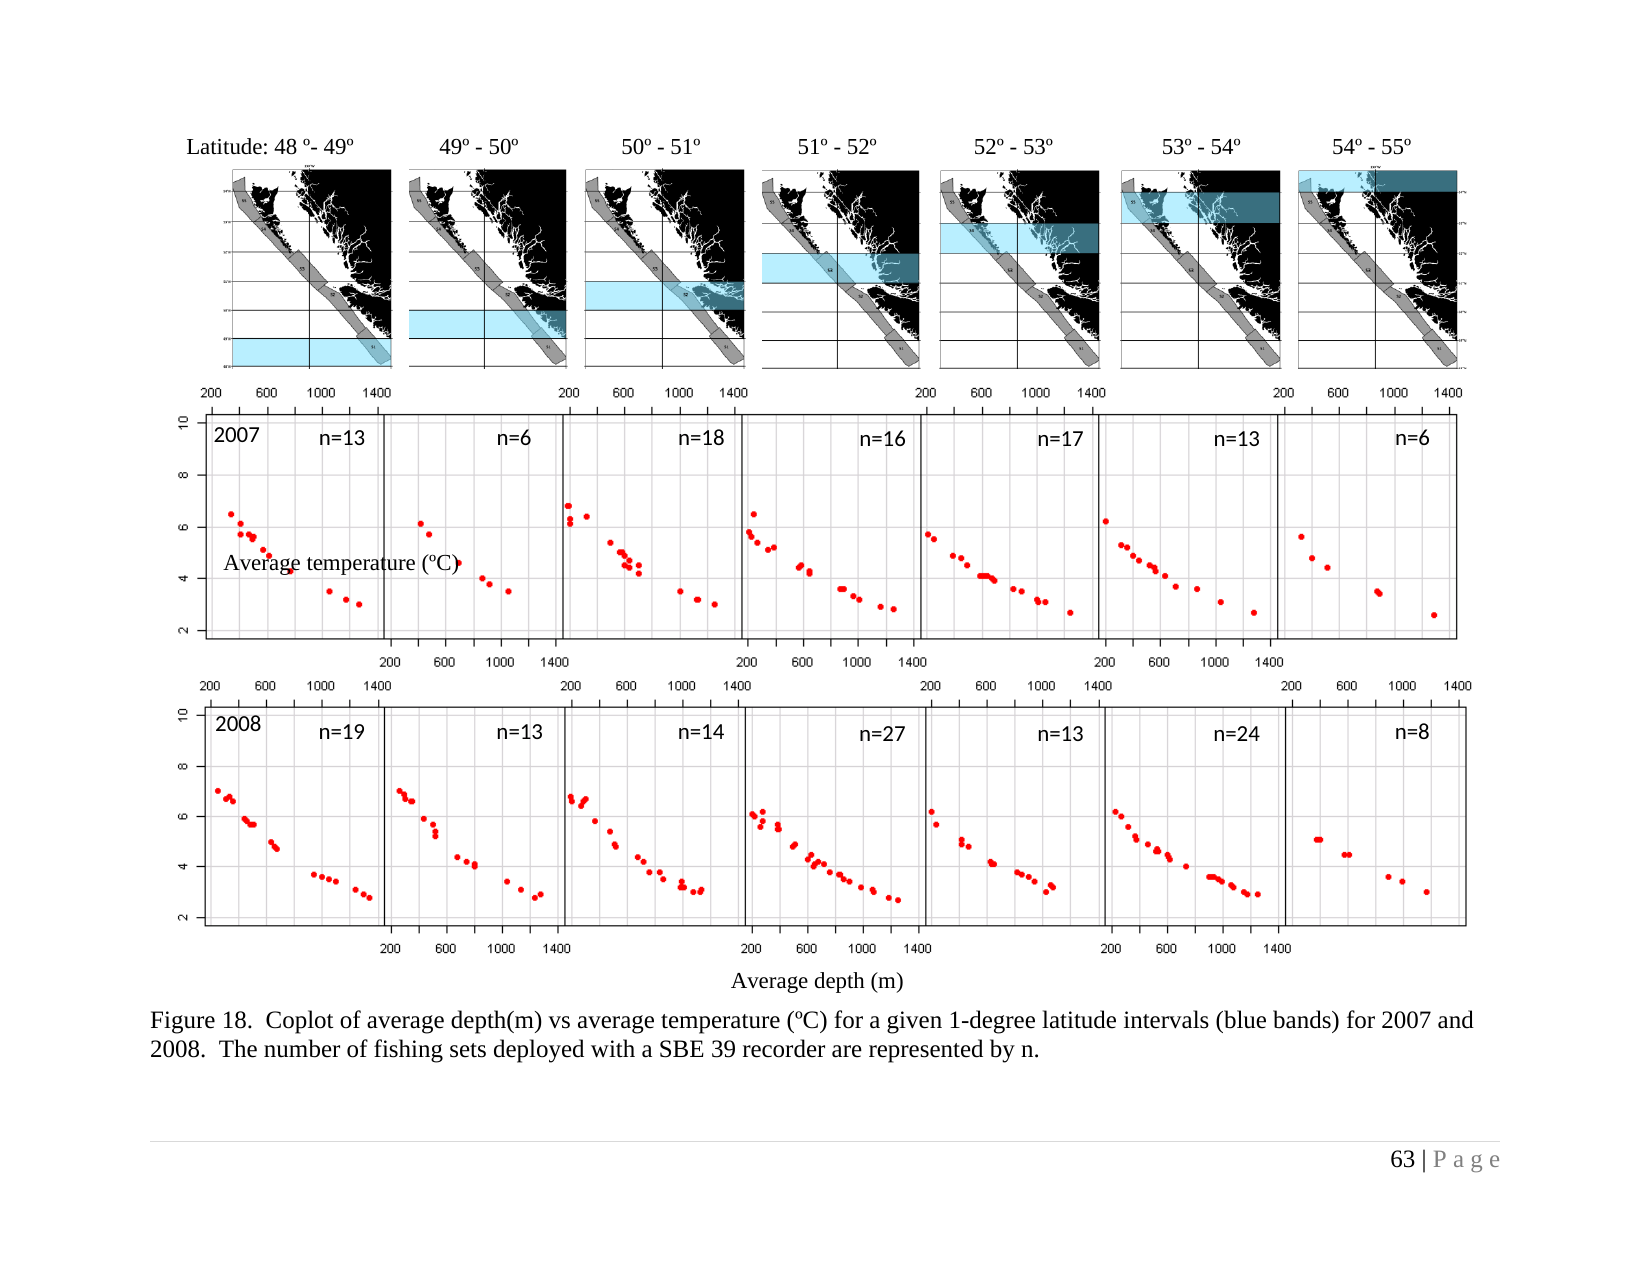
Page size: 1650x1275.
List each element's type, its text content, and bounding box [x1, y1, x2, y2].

picture [169, 163, 1484, 959]
text Figure 18. Coplot of average depth(m) vs average temperature (ºC) for a given 1-degree latitude intervals (blue bands) for 2007 and 2008. The number of fishing sets deployed with a SBE 39 recorder are represented by n. [150, 1005, 1500, 1062]
